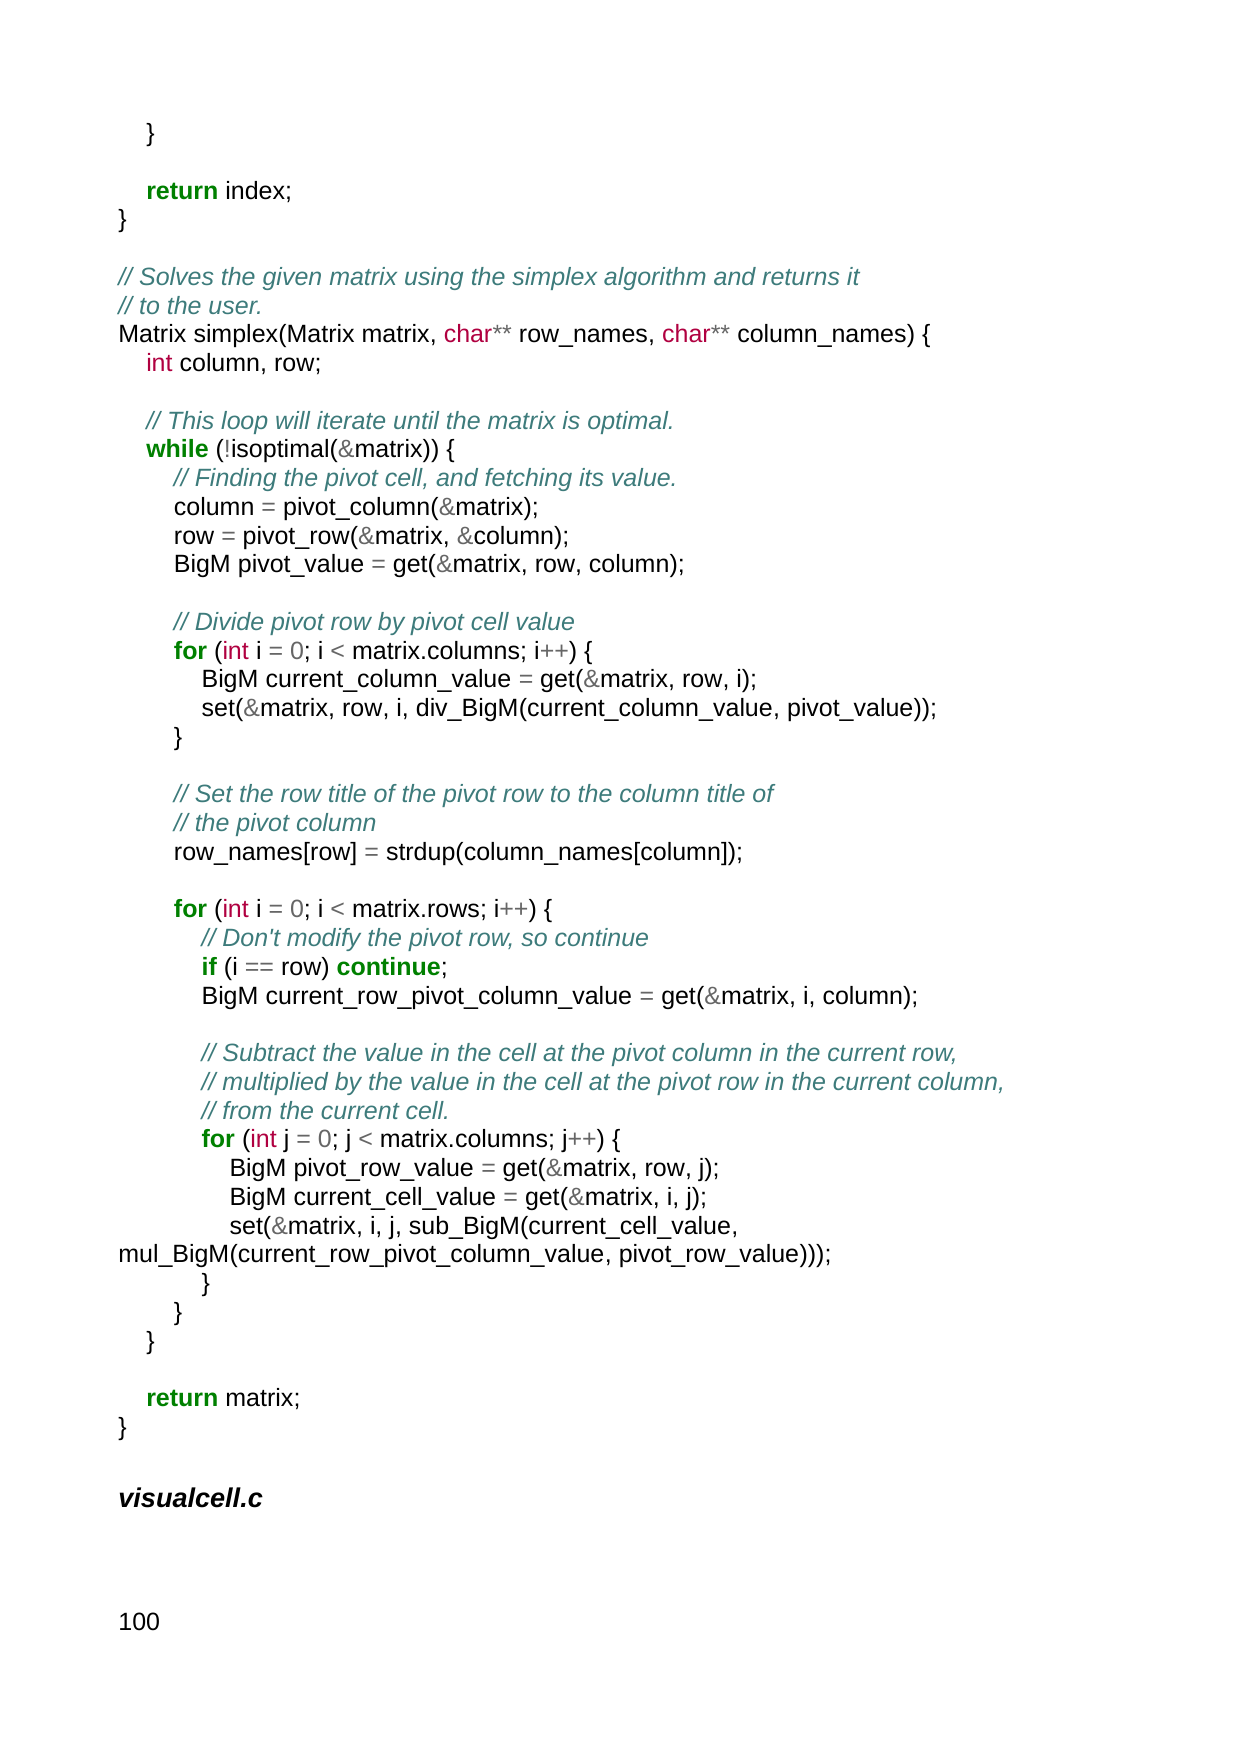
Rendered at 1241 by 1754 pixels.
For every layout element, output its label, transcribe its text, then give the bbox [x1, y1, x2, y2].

text } [118, 722, 1122, 751]
text BigM pivot_row_value = get(&matrix, row, j); [118, 1153, 1122, 1182]
text BigM current_row_pivot_column_value = get(&matrix, i, column); [118, 981, 1122, 1009]
text // from the current cell. [118, 1096, 1122, 1124]
text BigM current_column_value = get(&matrix, row, i); [118, 664, 1122, 693]
text // the pivot column [118, 808, 1122, 837]
text } [118, 1326, 1122, 1354]
text Matrix simplex(Matrix matrix, char** row_names, char** column_names) { [118, 319, 1122, 348]
text for (int i = 0; i < matrix.rows; i++) { [118, 894, 1122, 923]
text row = pivot_row(&matrix, &column); [118, 521, 1122, 549]
text // multiplied by the value in the cell at the pivot row in the current column, [118, 1067, 1122, 1096]
text for (int i = 0; i < matrix.columns; i++) { [118, 636, 1122, 664]
text // Finding the pivot cell, and fetching its value. [118, 463, 1122, 492]
text } [118, 118, 1122, 147]
subtitle visualcell.c [118, 1482, 1122, 1513]
text // Subtract the value in the cell at the pivot column in the current row, [118, 1038, 1122, 1067]
text return matrix; [118, 1383, 1122, 1412]
text int column, row; [118, 348, 1122, 377]
text return index; [118, 176, 1122, 204]
text for (int j = 0; j < matrix.columns; j++) { [118, 1124, 1122, 1153]
text } [118, 1268, 1122, 1297]
text if (i == row) continue; [118, 952, 1122, 981]
text column = pivot_column(&matrix); [118, 492, 1122, 521]
text // Divide pivot row by pivot cell value [118, 607, 1122, 636]
text // to the user. [118, 291, 1122, 319]
text // Set the row title of the pivot row to the column title of [118, 779, 1122, 808]
text // This loop will iterate until the matrix is optimal. [118, 406, 1122, 434]
text set(&matrix, row, i, div_BigM(current_column_value, pivot_value)); [118, 693, 1122, 722]
text while (!isoptimal(&matrix)) { [118, 434, 1122, 463]
text // Don't modify the pivot row, so continue [118, 923, 1122, 952]
text } [118, 204, 1122, 233]
text BigM current_cell_value = get(&matrix, i, j); [118, 1182, 1122, 1211]
text } [118, 1297, 1122, 1326]
text row_names[row] = strdup(column_names[column]); [118, 837, 1122, 866]
text set(&matrix, i, j, sub_BigM(current_cell_value, mul_BigM(current_row_pivot_column_value, pivot_row_value))); [118, 1211, 1122, 1268]
text // Solves the given matrix using the simplex algorithm and returns it [118, 262, 1122, 291]
text } [118, 1412, 1122, 1441]
text BigM pivot_value = get(&matrix, row, column); [118, 549, 1122, 578]
